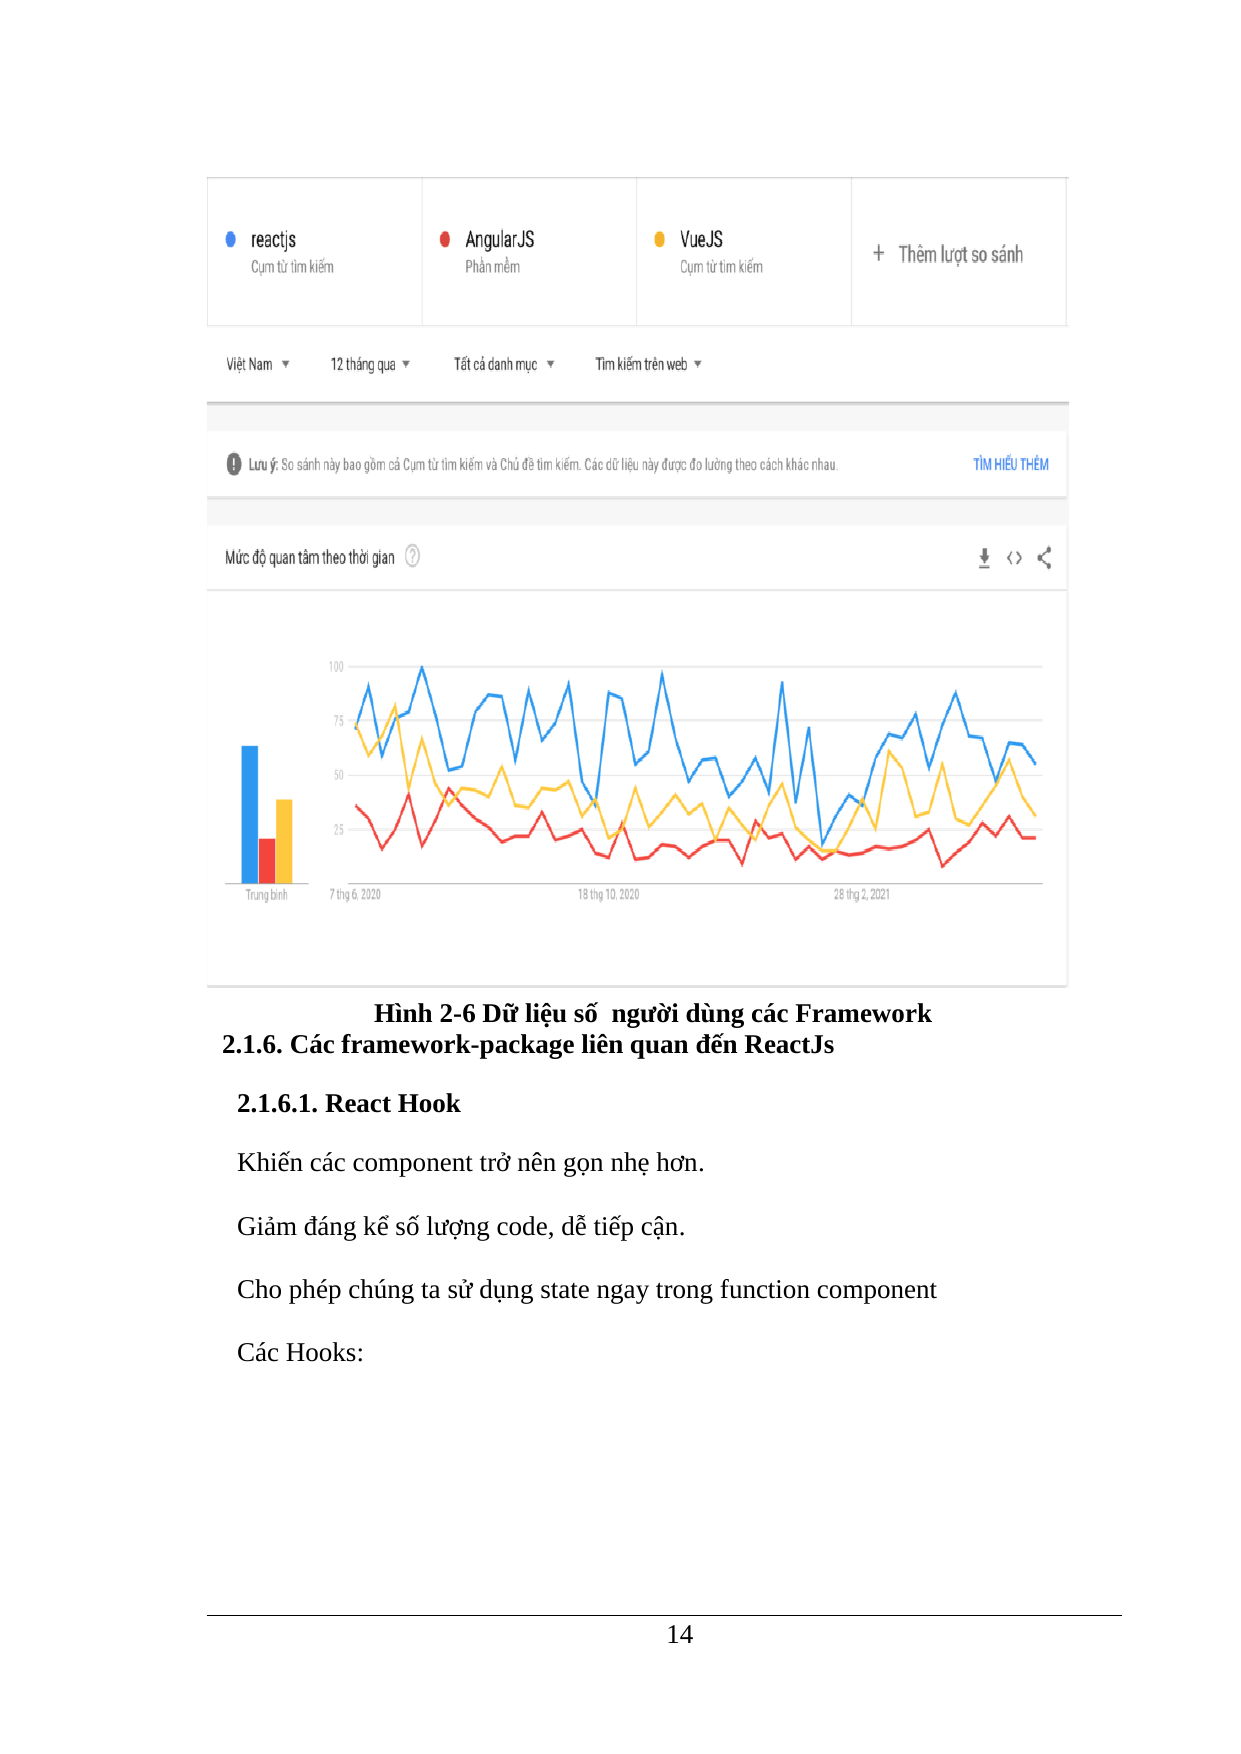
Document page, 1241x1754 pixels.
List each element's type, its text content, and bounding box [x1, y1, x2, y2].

text Khiến các component trở nên gọn nhẹ hơn. [207, 1146, 1122, 1177]
subtitle React Hook [237, 1087, 1122, 1118]
text Các Hooks: [207, 1336, 1122, 1367]
picture [206, 177, 1070, 988]
text Giảm đáng kể số lượng code, dễ tiếp cận. [207, 1209, 1122, 1241]
text Cho phép chúng ta sử dụng state ngay trong function component [207, 1273, 1122, 1304]
